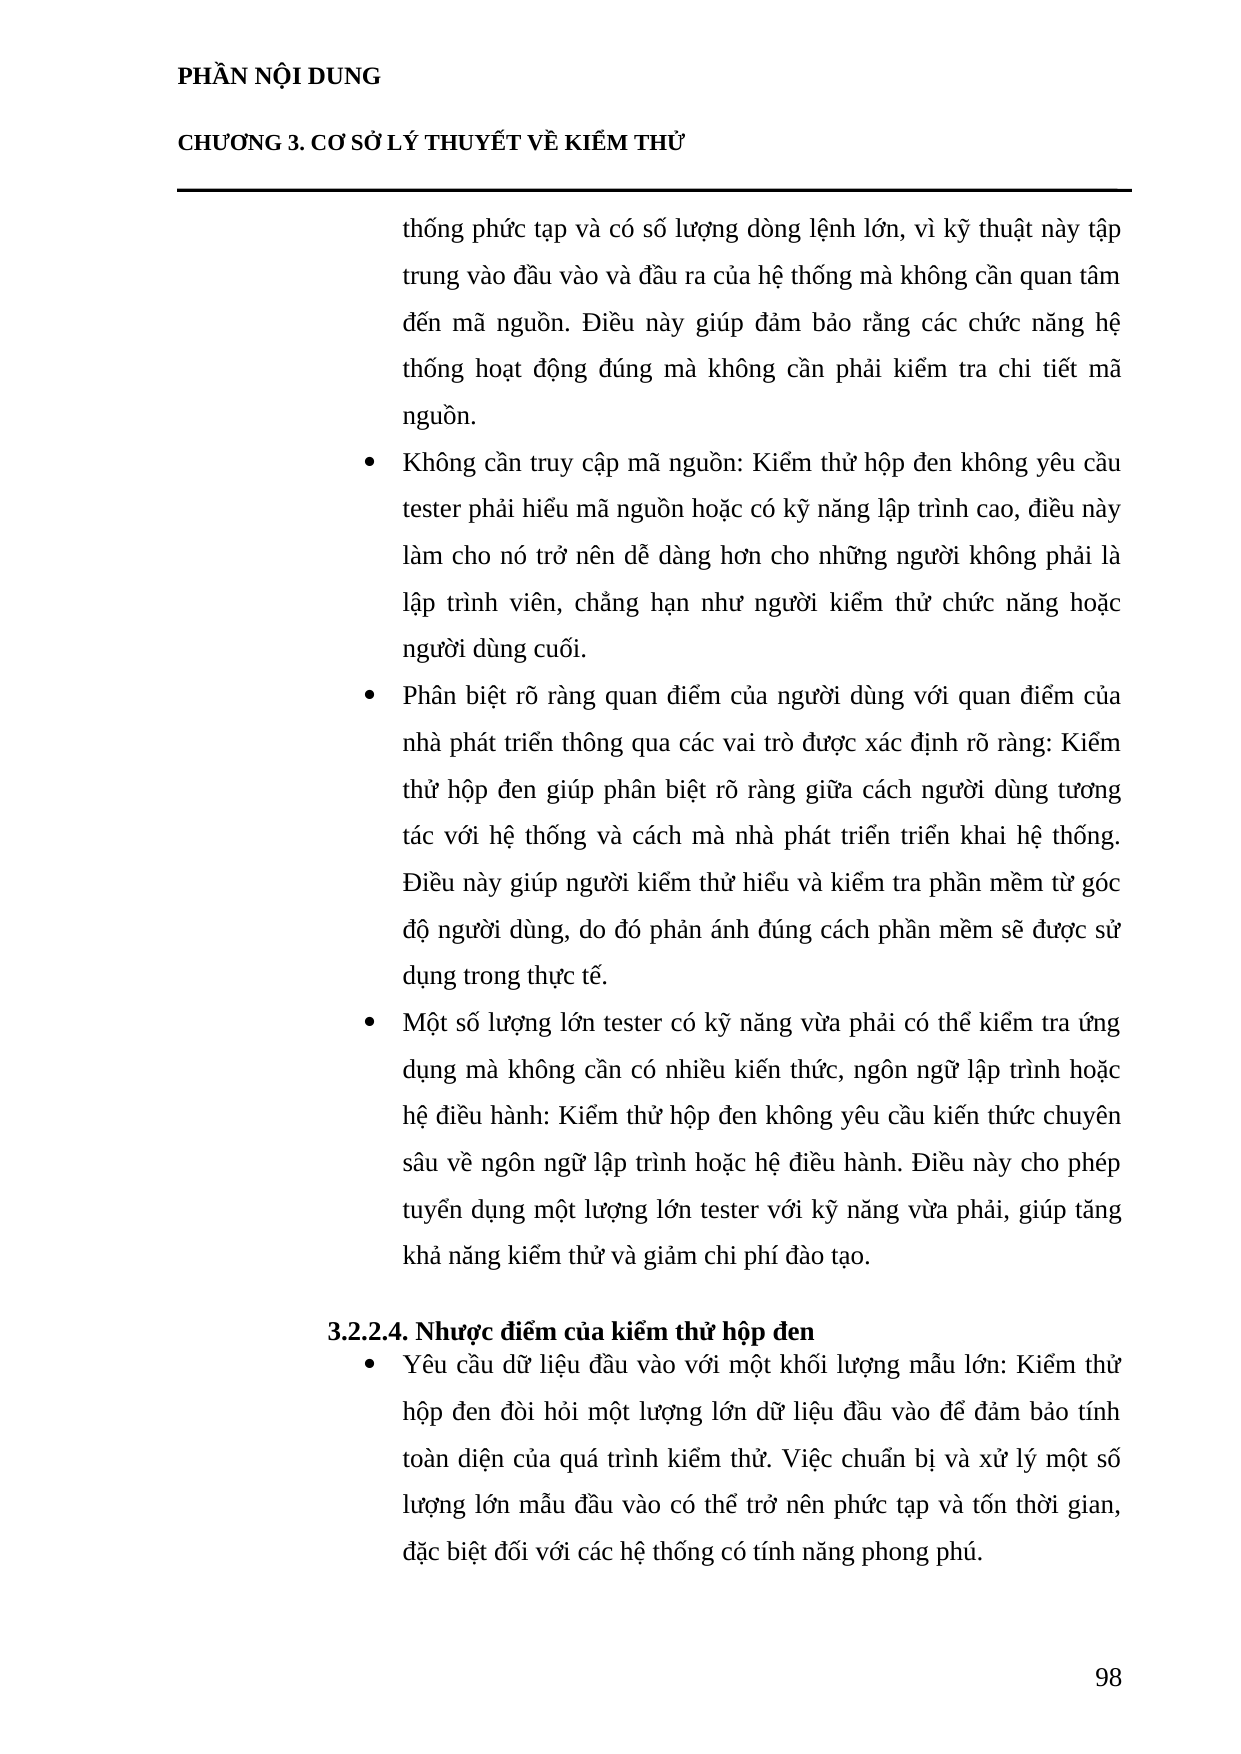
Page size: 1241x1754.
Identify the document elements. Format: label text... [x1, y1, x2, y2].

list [365, 212, 1122, 430]
subtitle 3.2.2.4. Nhược điểm của kiểm thử hộp đen [252, 1315, 1122, 1346]
list Yêu cầu dữ liệu đầu vào với một khối lượng mẫu lớn: Kiểm thử hộp đen đòi hỏi một lượng lớn dữ liệu đầu vào để đảm bảo tính toàn diện của quá trình kiểm thử. Việc chuẩn bị và xử lý một số lượng lớn mẫu đầu vào có thể trở nên phức tạp và tốn thời gian, đặc biệt đối với các hệ thống có tính năng phong phú. [365, 1348, 1122, 1566]
list Một số lượng lớn tester có kỹ năng vừa phải có thể kiểm tra ứng dụng mà không cần có nhiều kiến thức, ngôn ngữ lập trình hoặc hệ điều hành: Kiểm thử hộp đen không yêu cầu kiến thức chuyên sâu về ngôn ngữ lập trình hoặc hệ điều hành. Điều này cho phép tuyển dụng một lượng lớn tester với kỹ năng vừa phải, giúp tăng khả năng kiểm thử và giảm chi phí đào tạo. [365, 1006, 1122, 1271]
list Phân biệt rõ ràng quan điểm của người dùng với quan điểm của nhà phát triển thông qua các vai trò được xác định rõ ràng: Kiểm thử hộp đen giúp phân biệt rõ ràng giữa cách người dùng tương tác với hệ thống và cách mà nhà phát triển triển khai hệ thống. Điều này giúp người kiểm thử hiểu và kiểm tra phần mềm từ góc độ người dùng, do đó phản ánh đúng cách phần mềm sẽ được sử dụng trong thực tế. [365, 679, 1122, 991]
list Không cần truy cập mã nguồn: Kiểm thử hộp đen không yêu cầu tester phải hiểu mã nguồn hoặc có kỹ năng lập trình cao, điều này làm cho nó trở nên dễ dàng hơn cho những người không phải là lập trình viên, chẳng hạn như người kiểm thử chức năng hoặc người dùng cuối. [365, 446, 1122, 664]
